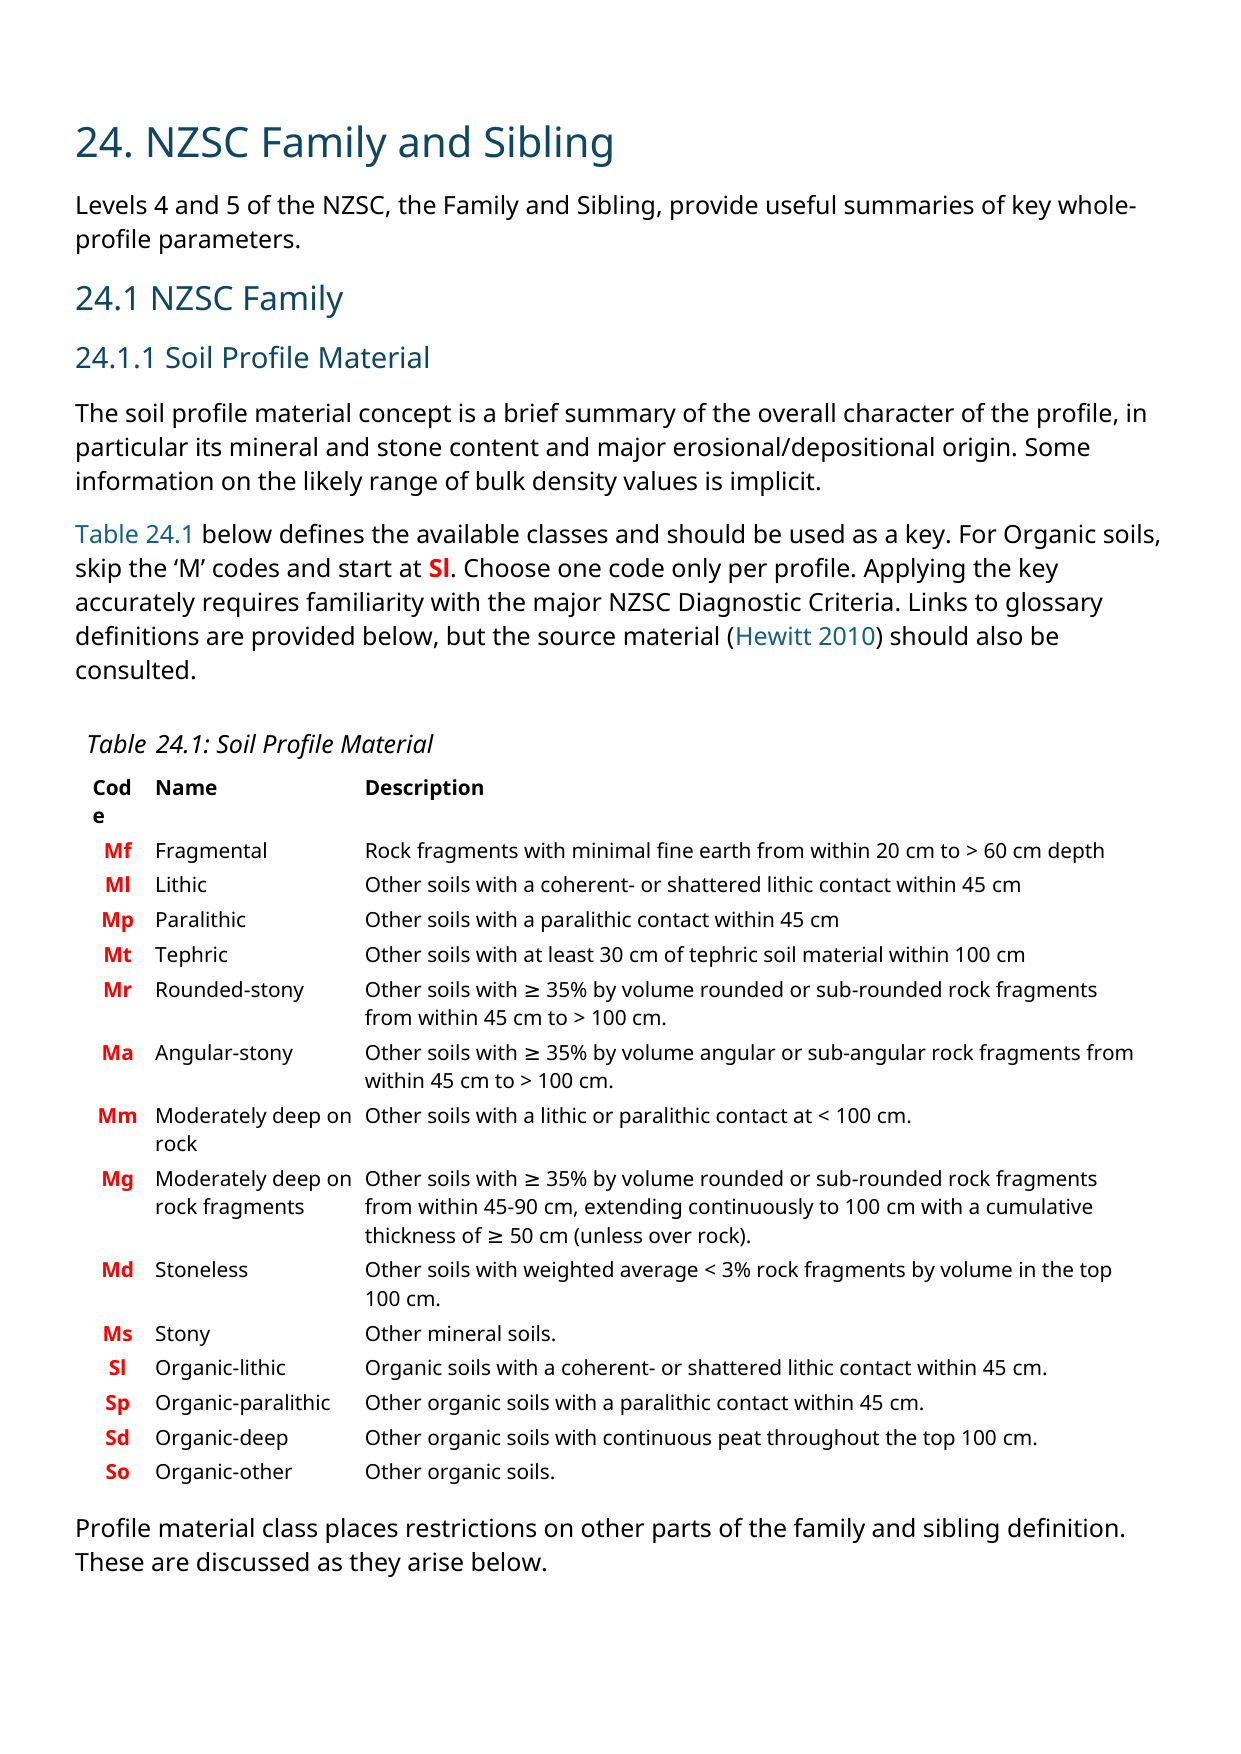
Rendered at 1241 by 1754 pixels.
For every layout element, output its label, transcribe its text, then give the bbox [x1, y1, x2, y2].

text The soil profile material concept is a brief summary of the overall character of the profile, in particular its mineral and stone content and major erosional/depositional origin. Some information on the likely range of bulk density values is implicit. [75, 395, 1165, 498]
text Levels 4 and 5 of the NZSC, the Family and Sibling, provide useful summaries of key whole-profile parameters. [75, 188, 1165, 256]
table_header Table 24.1: Soil Profile Material [75, 705, 1165, 1492]
subtitle 24. NZSC Family and Sibling [75, 112, 1165, 169]
subtitle 24.1.1 Soil Profile Material [75, 337, 1165, 377]
text Table 24.1 below defines the available classes and should be used as a key. For Organic soils, skip the ‘M’ codes and start at Sl. Choose one code only per profile. Applying the key accurately requires familiarity with the major NZSC Diagnostic Criteria. Links to glossary definitions are provided below, but the source material (Hewitt 2010) should also be consulted. [75, 516, 1165, 687]
subtitle 24.1 NZSC Family [75, 275, 1165, 320]
text Profile material class places restrictions on other parts of the family and sibling definition. These are discussed as they arise below. [75, 1511, 1165, 1579]
